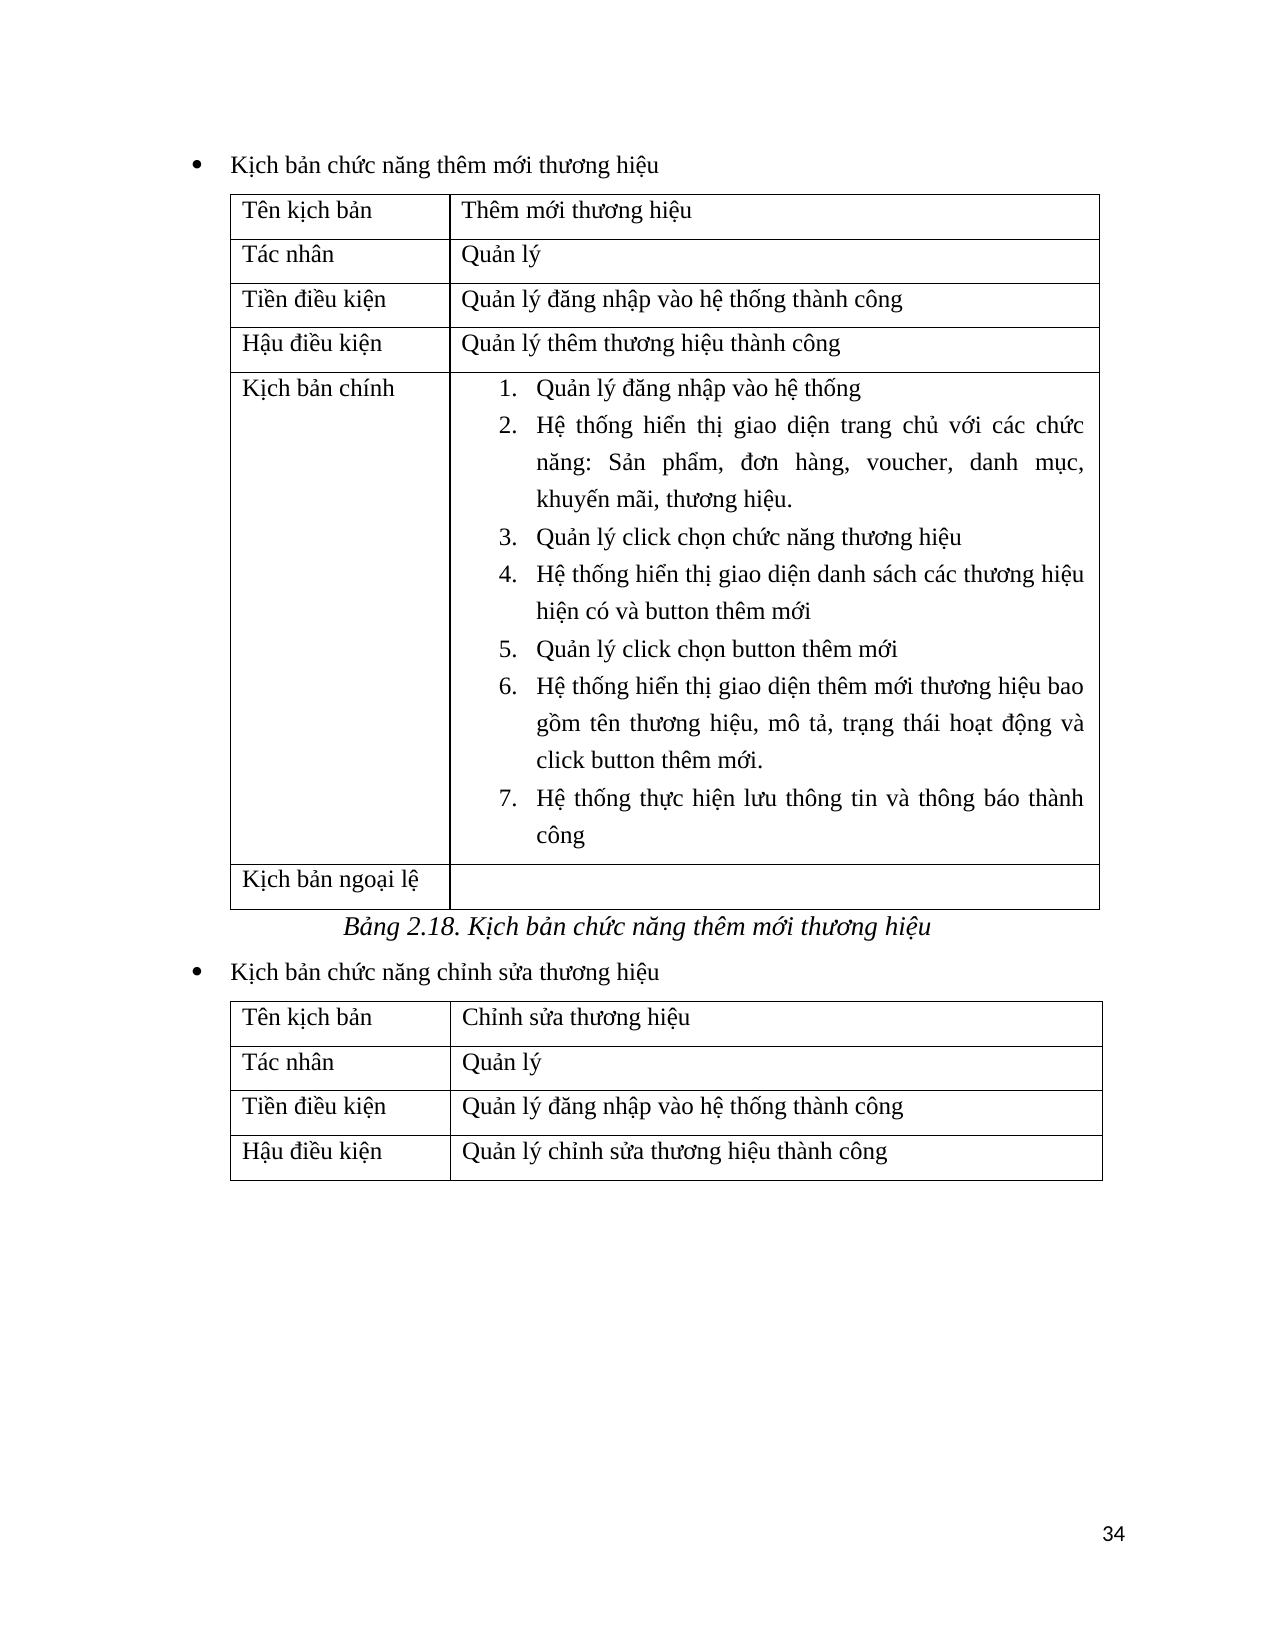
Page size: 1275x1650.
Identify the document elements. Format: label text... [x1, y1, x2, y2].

table_cell Kịch bản chính [231, 373, 449, 863]
table_header Thêm mới thương hiệu [451, 195, 1099, 238]
table_cell Quản lý đăng nhập vào hệ thống Hệ thống hiển thị giao diện trang chủ với các chức năng: Sản phẩm, đơn hàng, voucher, danh mục, khuyến mãi, thương hiệu. Quản lý click chọn chức năng thương hiệu Hệ thống hiển thị giao diện danh sách các thương hiệu hiện có và button thêm mới Quản lý click chọn button thêm mới Hệ thống hiển thị giao diện thêm mới thương hiệu bao gồm tên thương hiệu, mô tả, trạng thái hoạt động và click button thêm mới. Hệ thống thực hiện lưu thông tin và thông báo thành công [451, 373, 1099, 863]
table_header Tên kịch bản [231, 195, 449, 238]
text Bảng 2.18. Kịch bản chức năng thêm mới thương hiệu [151, 909, 1122, 941]
table_cell Quản lý [451, 1047, 1102, 1090]
table_cell Quản lý thêm thương hiệu thành công [451, 328, 1099, 372]
table_cell Tác nhân [231, 240, 449, 283]
table_cell Quản lý [451, 240, 1099, 283]
table_cell Quản lý đăng nhập vào hệ thống thành công [451, 1091, 1102, 1135]
table_header Tên kịch bản [231, 1002, 450, 1046]
table_header Chỉnh sửa thương hiệu [451, 1002, 1102, 1046]
table_cell Tiền điều kiện [231, 1091, 450, 1135]
table_cell Quản lý đăng nhập vào hệ thống thành công [451, 284, 1099, 327]
list Kịch bản chức năng chỉnh sửa thương hiệu [193, 957, 1122, 986]
table_cell Hậu điều kiện [231, 1136, 450, 1179]
table_cell Kịch bản ngoại lệ [231, 865, 449, 908]
list Kịch bản chức năng thêm mới thương hiệu [193, 150, 1122, 179]
table_cell Hậu điều kiện [231, 328, 449, 372]
table_cell Quản lý chỉnh sửa thương hiệu thành công [451, 1136, 1102, 1179]
table_cell Tác nhân [231, 1047, 450, 1090]
table_cell Tiền điều kiện [231, 284, 449, 327]
table_cell [451, 865, 1099, 908]
